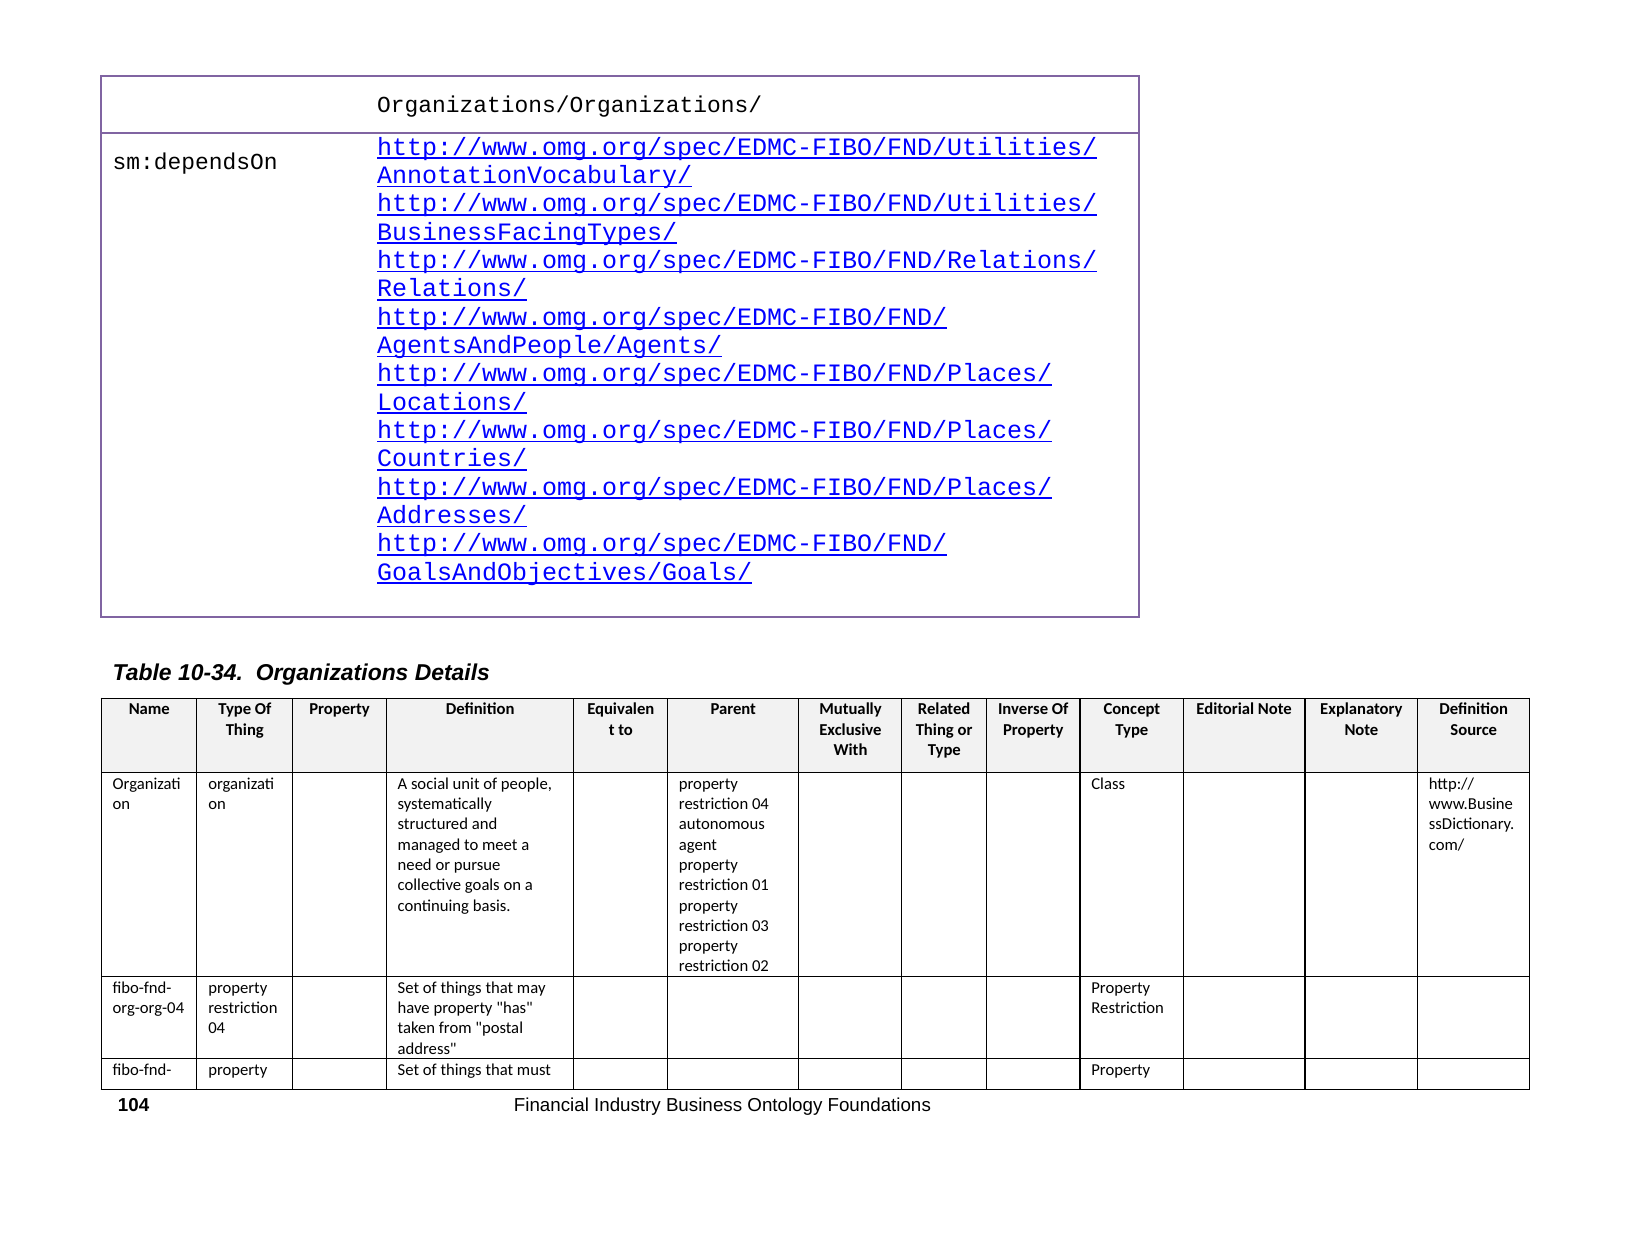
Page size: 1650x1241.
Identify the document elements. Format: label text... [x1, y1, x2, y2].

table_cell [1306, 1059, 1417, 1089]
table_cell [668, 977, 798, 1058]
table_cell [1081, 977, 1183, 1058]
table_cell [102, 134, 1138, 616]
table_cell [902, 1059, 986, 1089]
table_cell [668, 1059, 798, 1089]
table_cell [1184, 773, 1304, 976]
text Table 10-34. Organizations Details [112, 659, 1477, 685]
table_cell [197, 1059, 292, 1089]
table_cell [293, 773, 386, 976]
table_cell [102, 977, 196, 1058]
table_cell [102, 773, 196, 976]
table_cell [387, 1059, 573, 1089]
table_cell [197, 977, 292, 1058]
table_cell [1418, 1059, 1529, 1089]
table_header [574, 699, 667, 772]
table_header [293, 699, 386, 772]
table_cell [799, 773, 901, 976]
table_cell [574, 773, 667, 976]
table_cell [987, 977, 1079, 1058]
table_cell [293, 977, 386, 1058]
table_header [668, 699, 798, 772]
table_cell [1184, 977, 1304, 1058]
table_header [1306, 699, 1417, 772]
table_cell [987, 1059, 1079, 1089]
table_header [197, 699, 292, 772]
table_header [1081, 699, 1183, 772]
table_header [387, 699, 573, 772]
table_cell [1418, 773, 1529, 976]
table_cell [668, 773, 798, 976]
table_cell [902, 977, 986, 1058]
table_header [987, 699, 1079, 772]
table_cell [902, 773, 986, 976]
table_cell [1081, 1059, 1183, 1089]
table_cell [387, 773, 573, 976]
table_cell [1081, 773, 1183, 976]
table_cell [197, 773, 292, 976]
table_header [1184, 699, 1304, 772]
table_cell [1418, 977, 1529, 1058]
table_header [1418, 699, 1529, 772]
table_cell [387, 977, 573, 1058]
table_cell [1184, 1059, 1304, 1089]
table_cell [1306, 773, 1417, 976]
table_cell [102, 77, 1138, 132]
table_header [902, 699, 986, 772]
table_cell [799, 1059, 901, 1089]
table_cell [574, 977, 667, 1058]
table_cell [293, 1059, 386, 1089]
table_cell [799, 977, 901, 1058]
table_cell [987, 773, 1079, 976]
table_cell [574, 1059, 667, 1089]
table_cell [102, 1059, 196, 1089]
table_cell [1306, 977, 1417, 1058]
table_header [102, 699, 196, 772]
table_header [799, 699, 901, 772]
